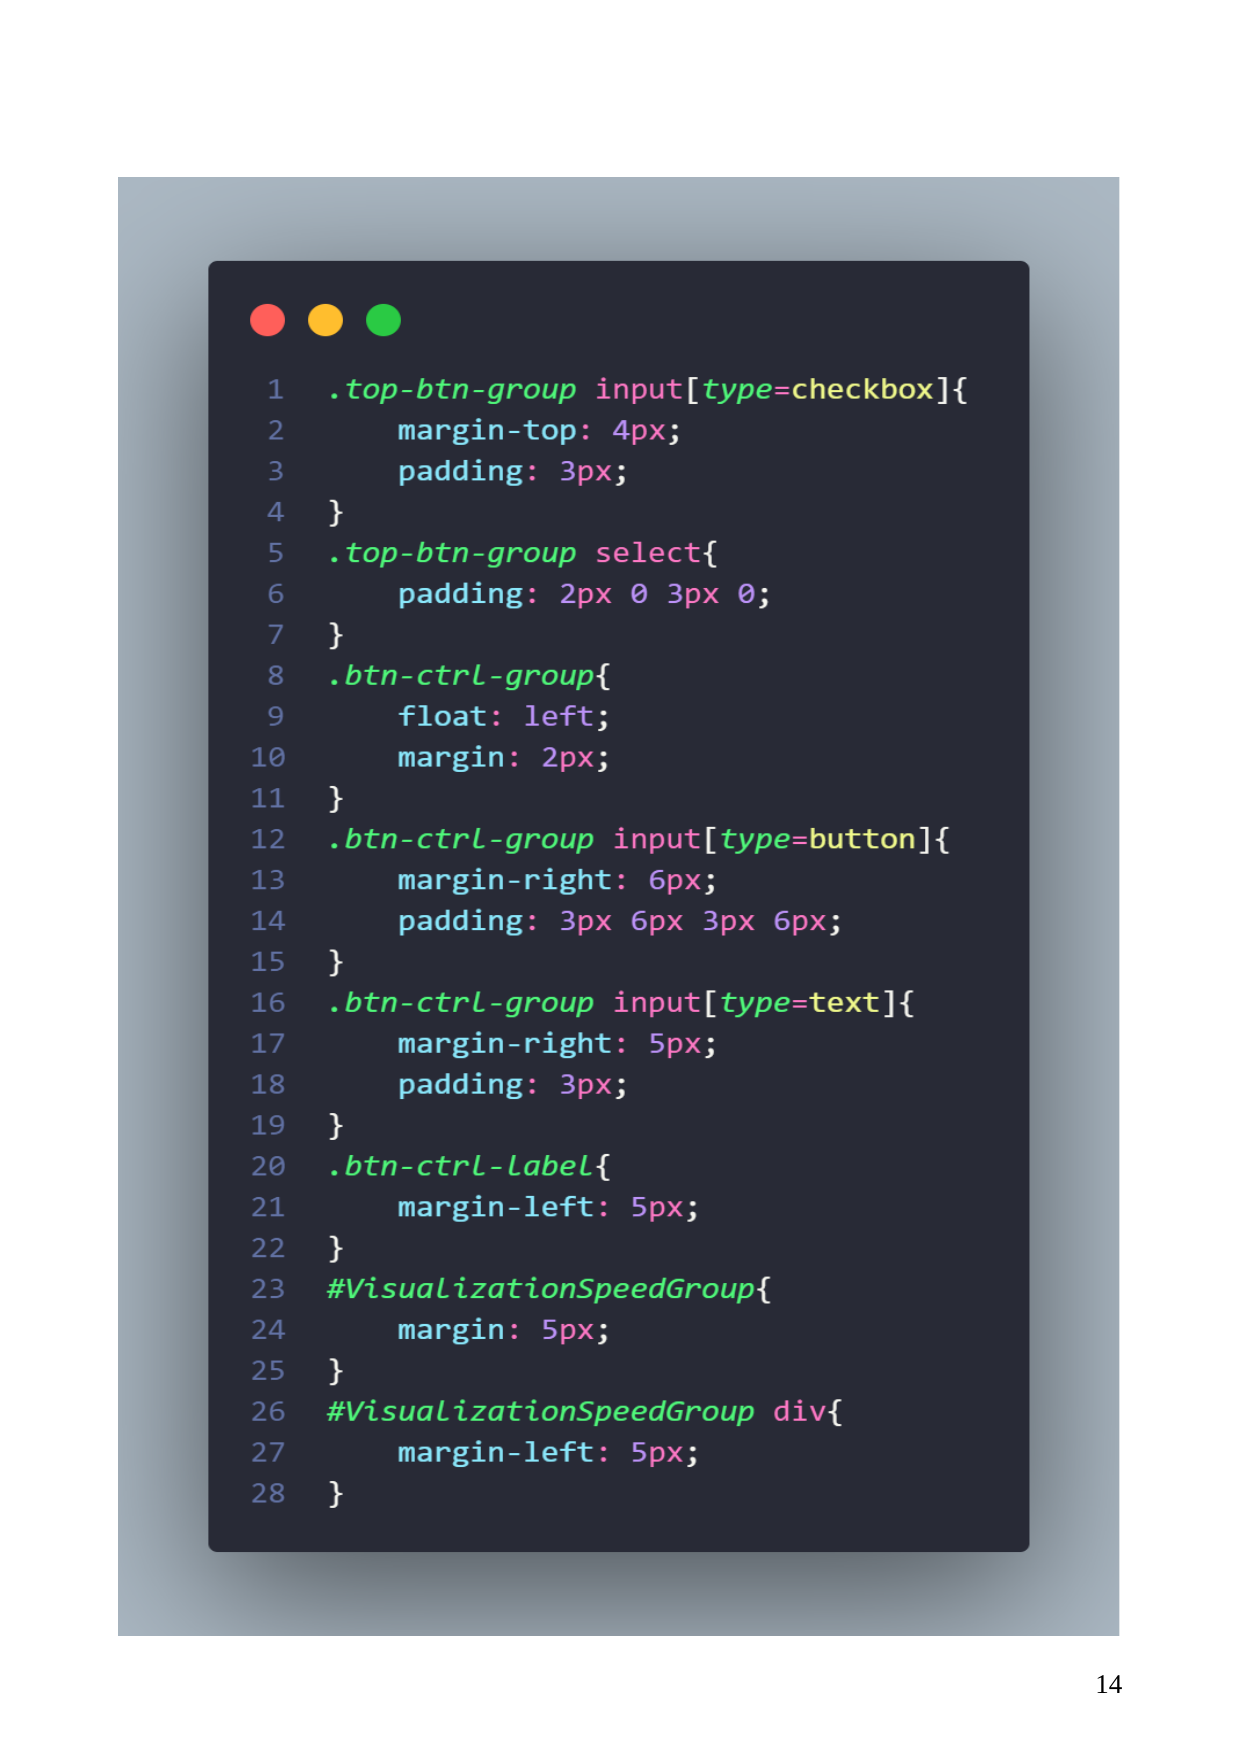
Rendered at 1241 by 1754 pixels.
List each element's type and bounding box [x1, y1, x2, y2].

picture [118, 177, 1120, 1636]
